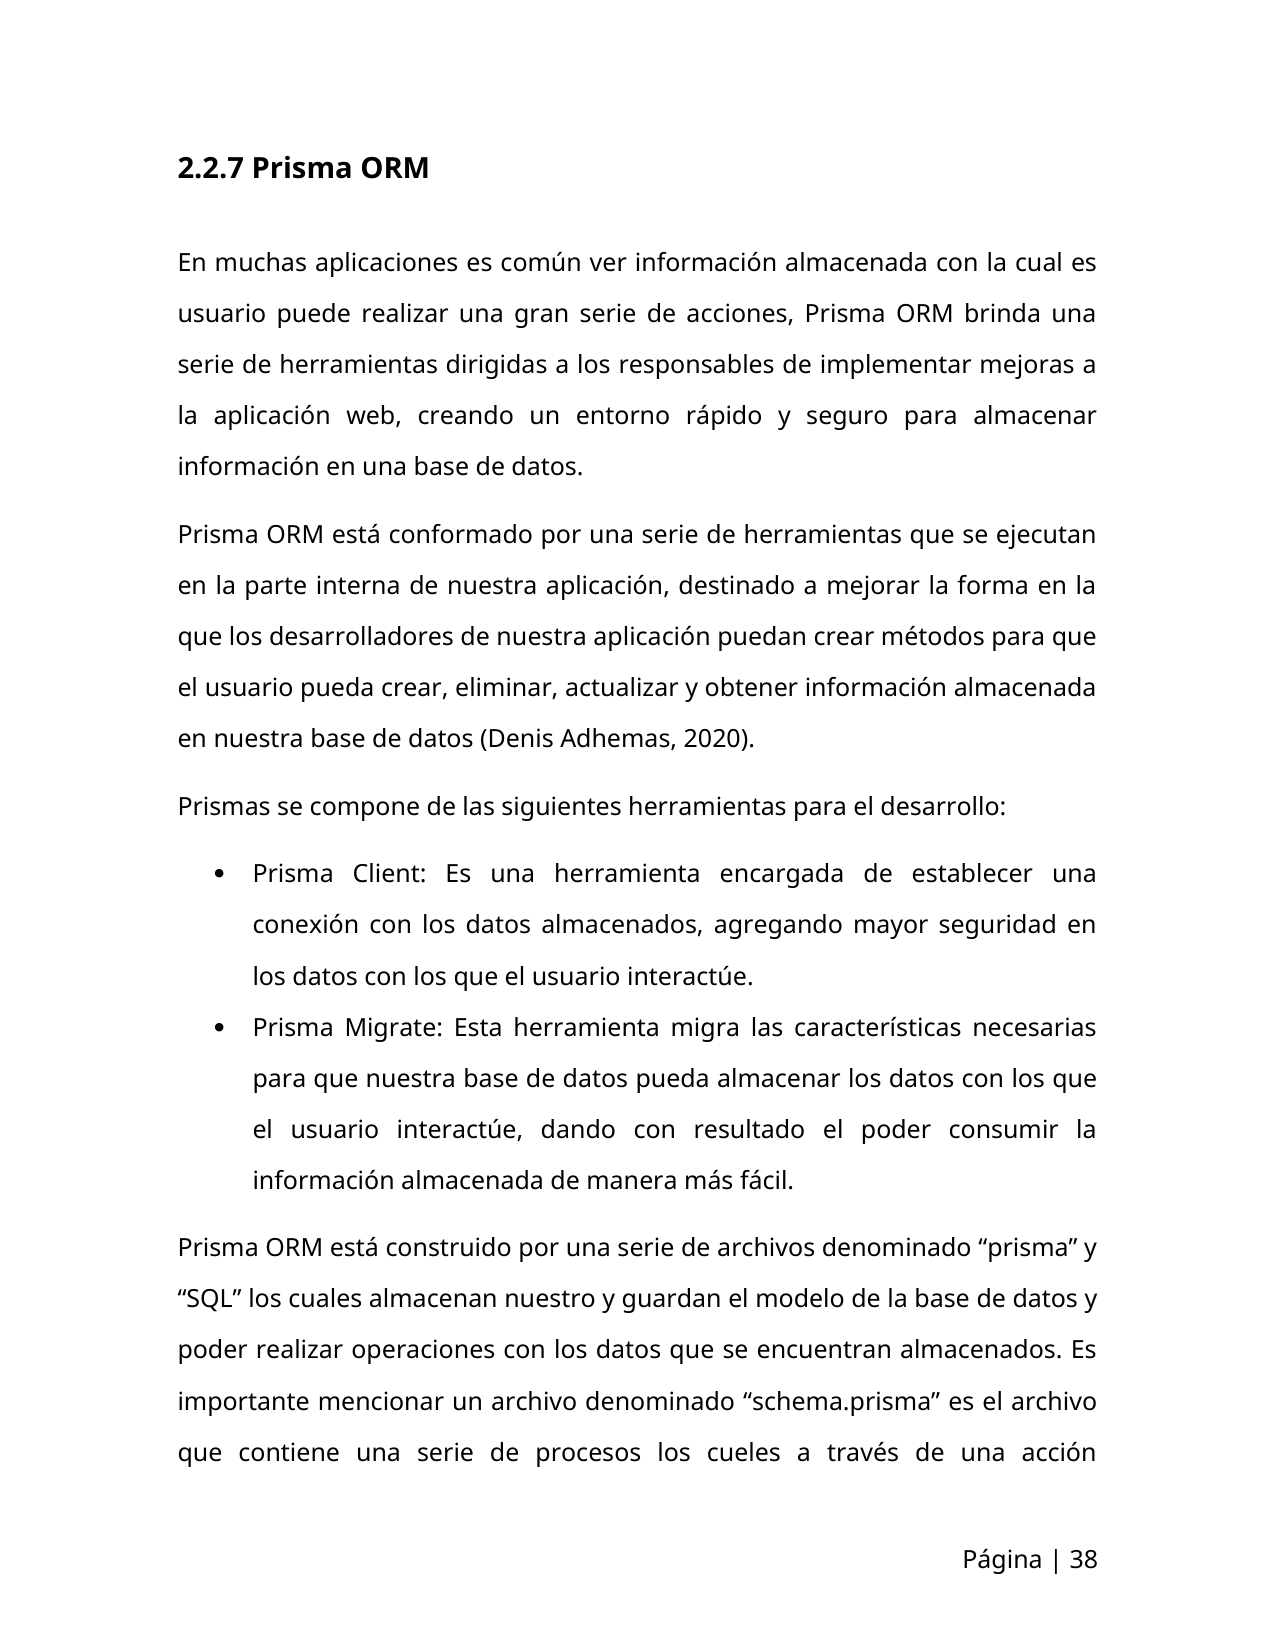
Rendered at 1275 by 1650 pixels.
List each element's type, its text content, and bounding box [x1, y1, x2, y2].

subtitle 2.2.7 Prisma ORM [177, 148, 1098, 187]
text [177, 1230, 1098, 1468]
list Prisma Client: Es una herramienta encargada de establecer una conexión con los datos almacenados, agregando mayor seguridad en los datos con los que el usuario interactúe. [215, 856, 1098, 992]
text Prisma ORM está conformado por una serie de herramientas que se ejecutan en la parte interna de nuestra aplicación, destinado a mejorar la forma en la que los desarrolladores de nuestra aplicación puedan crear métodos para que el usuario pueda crear, eliminar, actualizar y obtener información almacenada en nuestra base de datos (Denis Adhemas, 2020). [177, 517, 1098, 755]
list Prisma Migrate: Esta herramienta migra las características necesarias para que nuestra base de datos pueda almacenar los datos con los que el usuario interactúe, dando con resultado el poder consumir la información almacenada de manera más fácil. [215, 1009, 1098, 1196]
text Prismas se compone de las siguientes herramientas para el desarrollo: [177, 788, 1098, 822]
text En muchas aplicaciones es común ver información almacenada con la cual es usuario puede realizar una gran serie de acciones, Prisma ORM brinda una serie de herramientas dirigidas a los responsables de implementar mejoras a la aplicación web, creando un entorno rápido y seguro para almacenar información en una base de datos. [177, 245, 1098, 483]
